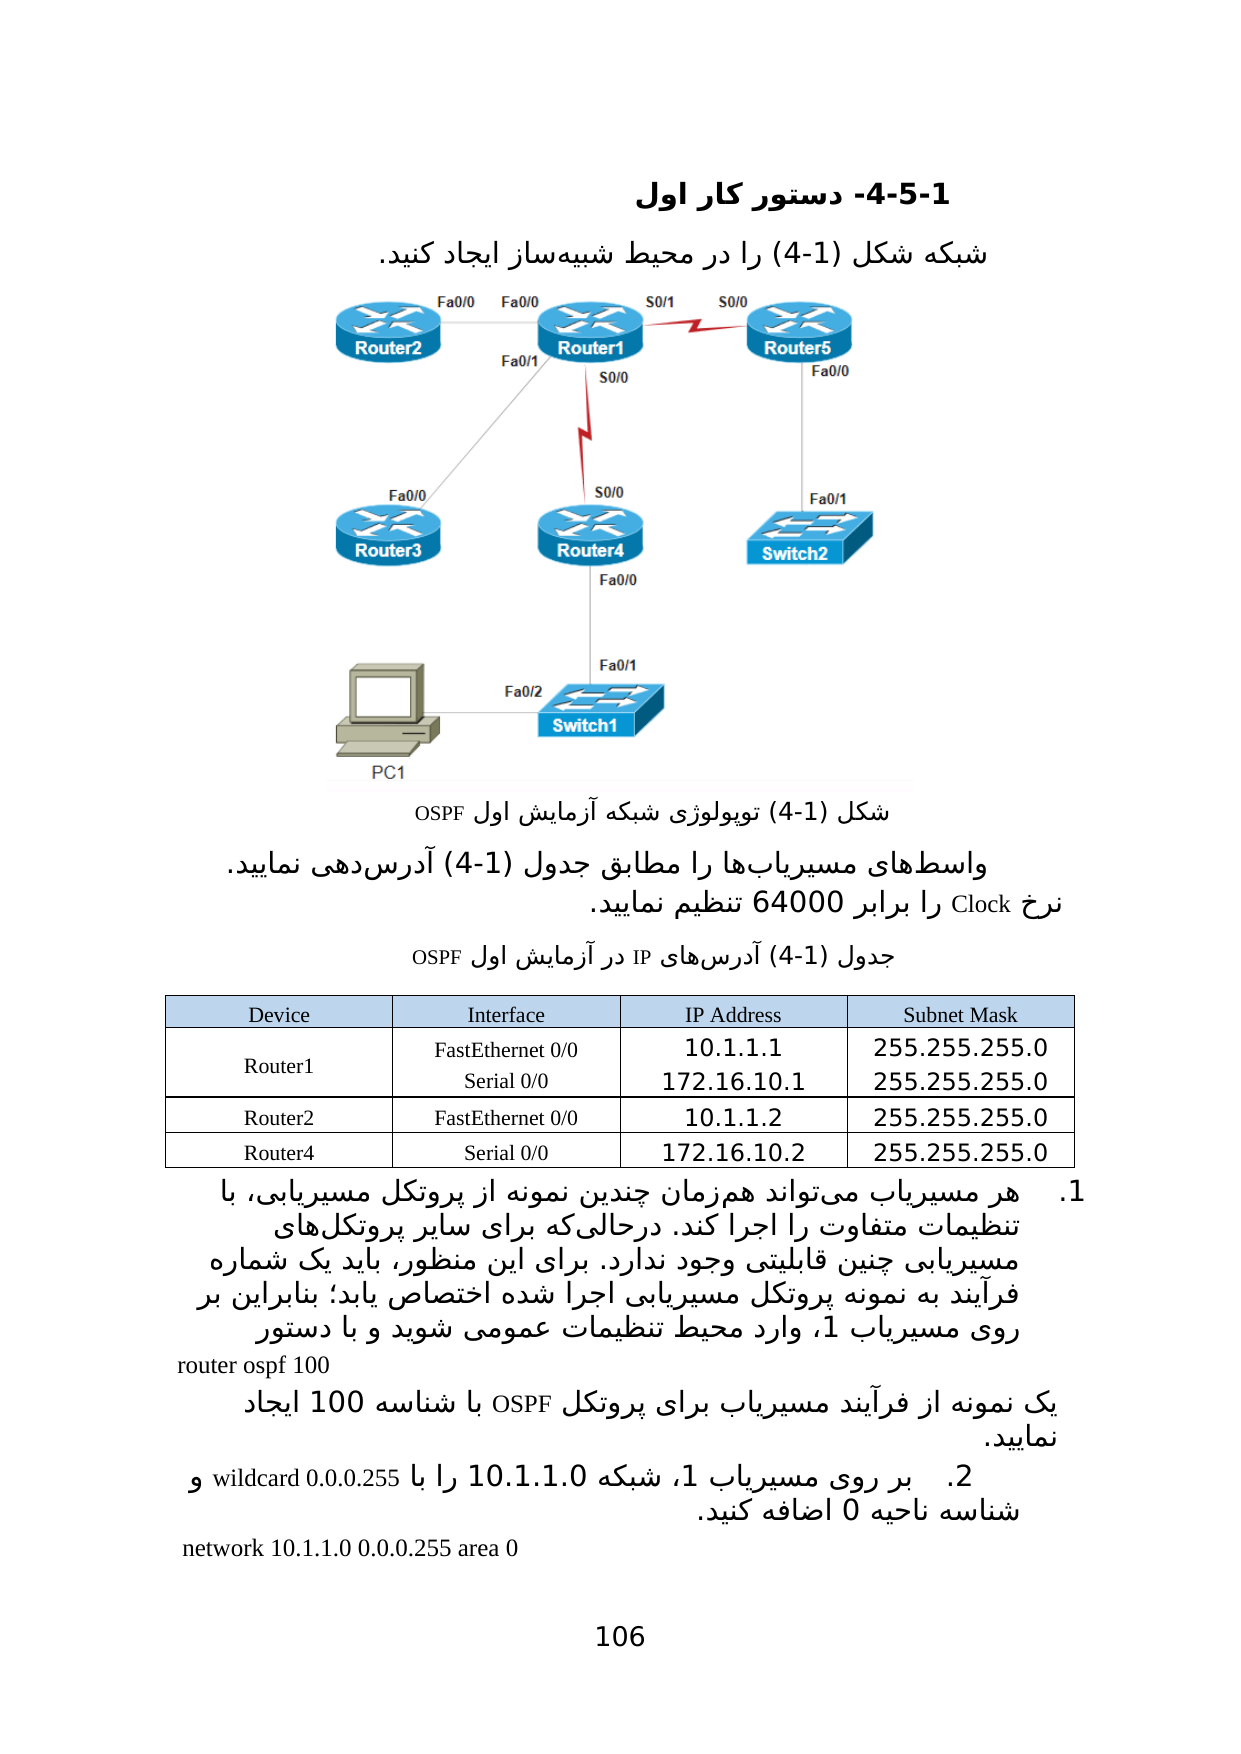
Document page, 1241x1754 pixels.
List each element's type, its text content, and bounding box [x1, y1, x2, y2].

list router ospf 100 [177, 1350, 1063, 1379]
list network 10.1.1.0 0.0.0.255 area 0 [182, 1533, 1063, 1562]
list هر مسیریاب می‌تواند هم‌زمان چندین نمونه از پروتکل مسیریابی، با تنظیمات متفاوت را اجرا کند. درحالی‌که برای سایر پروتکل‌های مسیریابی چنین قابلیتی وجود ندارد. برای این منظور، باید یک شماره فرآیند به نمونه پروتکل مسیریابی اجرا شده اختصاص یابد؛ بنابراین بر روی مسیریاب 1، وارد محیط تنظیمات عمومی شوید و با دستور [177, 1174, 1058, 1344]
table_cell 255.255.255.0 [848, 1098, 1074, 1132]
table_header IP Address [621, 996, 847, 1027]
text توپولوژی شبکه آزمایش اول OSPF [177, 800, 1063, 825]
table_cell FastEthernet 0/0 Serial 0/0 [393, 1028, 620, 1096]
table_cell 172.16.10.2 [621, 1133, 847, 1167]
table_cell 255.255.255.0 255.255.255.0 [848, 1028, 1074, 1096]
table_cell 255.255.255.0 [848, 1133, 1074, 1167]
text واسط‌های مسیریاب‌ها را مطابق ‏جدول (4-10) آدرس‌دهی نمایید. نرخ Clock را برابر 64000 تنظیم نمایید. [177, 846, 1063, 919]
table_header Device [166, 996, 392, 1027]
table_header Interface [393, 996, 620, 1027]
picture [327, 281, 913, 792]
text بر روی مسیریاب 1، شبکه 10.1.1.0 را با wildcard 0.0.0.255 و شناسه ناحیه 0 اضافه کنید. [177, 1459, 1021, 1527]
table_header Subnet Mask [848, 996, 1074, 1027]
table_cell FastEthernet 0/0 [393, 1098, 620, 1132]
text شبکه ‏شکل (4-28) را در محیط شبیه‌ساز ایجاد کنید. [177, 236, 1063, 270]
table_cell Router4 [166, 1133, 392, 1167]
list یک نمونه از فرآیند مسیریاب برای پروتکل OSPF با شناسه 100 ایجاد نمایید. [177, 1385, 1058, 1453]
text دستور کار اول [177, 177, 951, 211]
text آدرس‌های IP در آزمایش اول OSPF [177, 945, 1063, 969]
table_cell Router2 [166, 1098, 392, 1132]
table_cell 10.1.1.2 [621, 1098, 847, 1132]
table_cell Router1 [166, 1028, 392, 1096]
table_cell Serial 0/0 [393, 1133, 620, 1167]
table_cell 10.1.1.1 172.16.10.1 [621, 1028, 847, 1096]
